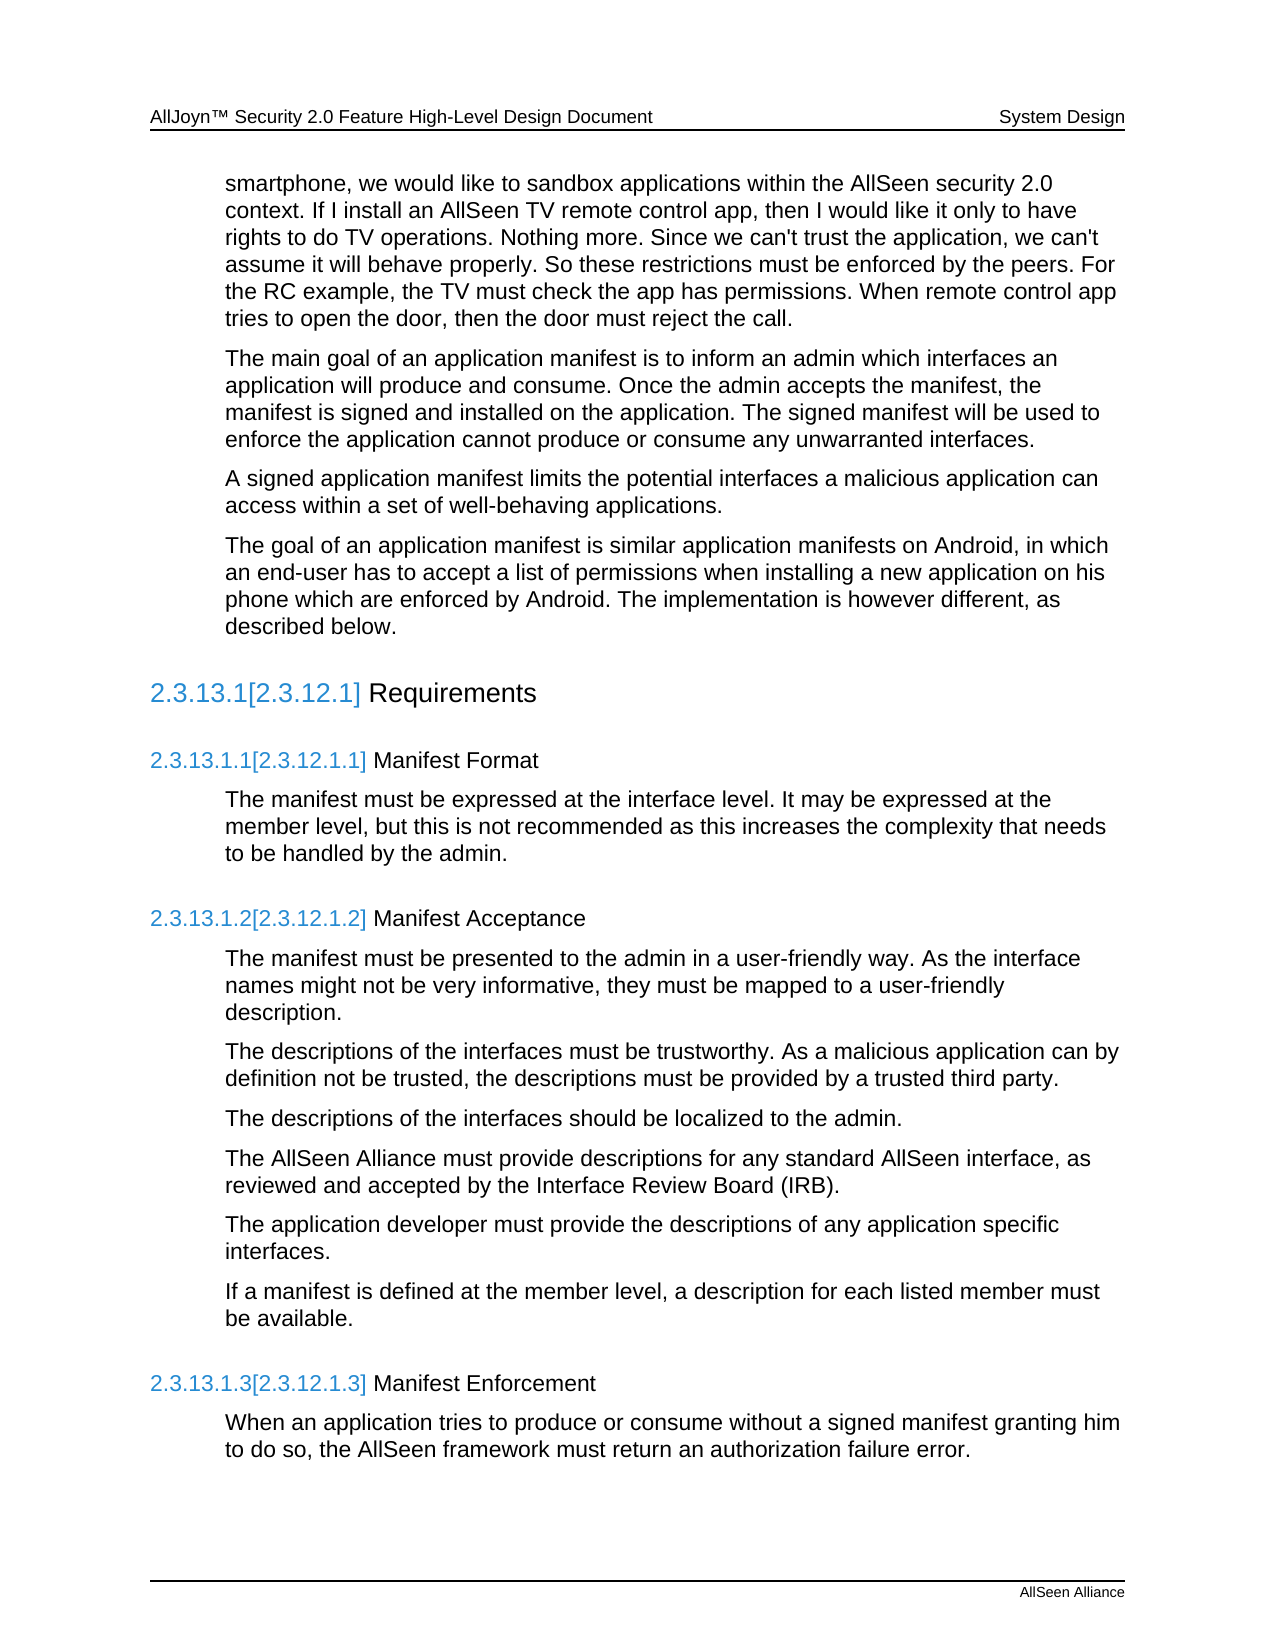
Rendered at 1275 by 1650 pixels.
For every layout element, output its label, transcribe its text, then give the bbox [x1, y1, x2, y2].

text The descriptions of the interfaces should be localized to the admin. [225, 1104, 1125, 1131]
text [225, 169, 1125, 331]
text The manifest must be presented to the admin in a user-friendly way. As the interface names might not be very informative, they must be mapped to a user-friendly description. [225, 944, 1125, 1025]
text A signed application manifest limits the potential interfaces a malicious application can access within a set of well-behaving applications. [225, 464, 1125, 519]
subtitle Manifest Enforcement [150, 1369, 1125, 1396]
text If a manifest is defined at the member level, a description for each listed member must be available. [225, 1277, 1125, 1331]
text The application developer must provide the descriptions of any application specific interfaces. [225, 1210, 1125, 1264]
subtitle Requirements [150, 677, 1125, 708]
text The descriptions of the interfaces must be trustworthy. As a malicious application can by definition not be trusted, the descriptions must be provided by a trusted third party. [225, 1037, 1125, 1092]
text The goal of an application manifest is similar application manifests on Android, in which an end-user has to accept a list of permissions when installing a new application on his phone which are enforced by Android. The implementation is however different, as described below. [225, 531, 1125, 639]
text The manifest must be expressed at the interface level. It may be expressed at the member level, but this is not recommended as this increases the complexity that needs to be handled by the admin. [225, 785, 1125, 867]
subtitle Manifest Format [150, 746, 1125, 773]
text The AllSeen Alliance must provide descriptions for any standard AllSeen interface, as reviewed and accepted by the Interface Review Board (IRB). [225, 1144, 1125, 1198]
subtitle Manifest Acceptance [150, 904, 1125, 931]
text When an application tries to produce or consume without a signed manifest granting him to do so, the AllSeen framework must return an authorization failure error. [225, 1408, 1125, 1462]
text The main goal of an application manifest is to inform an admin which interfaces an application will produce and consume. Once the admin accepts the manifest, the manifest is signed and installed on the application. The signed manifest will be used to enforce the application cannot produce or consume any unwarranted interfaces. [225, 344, 1125, 452]
